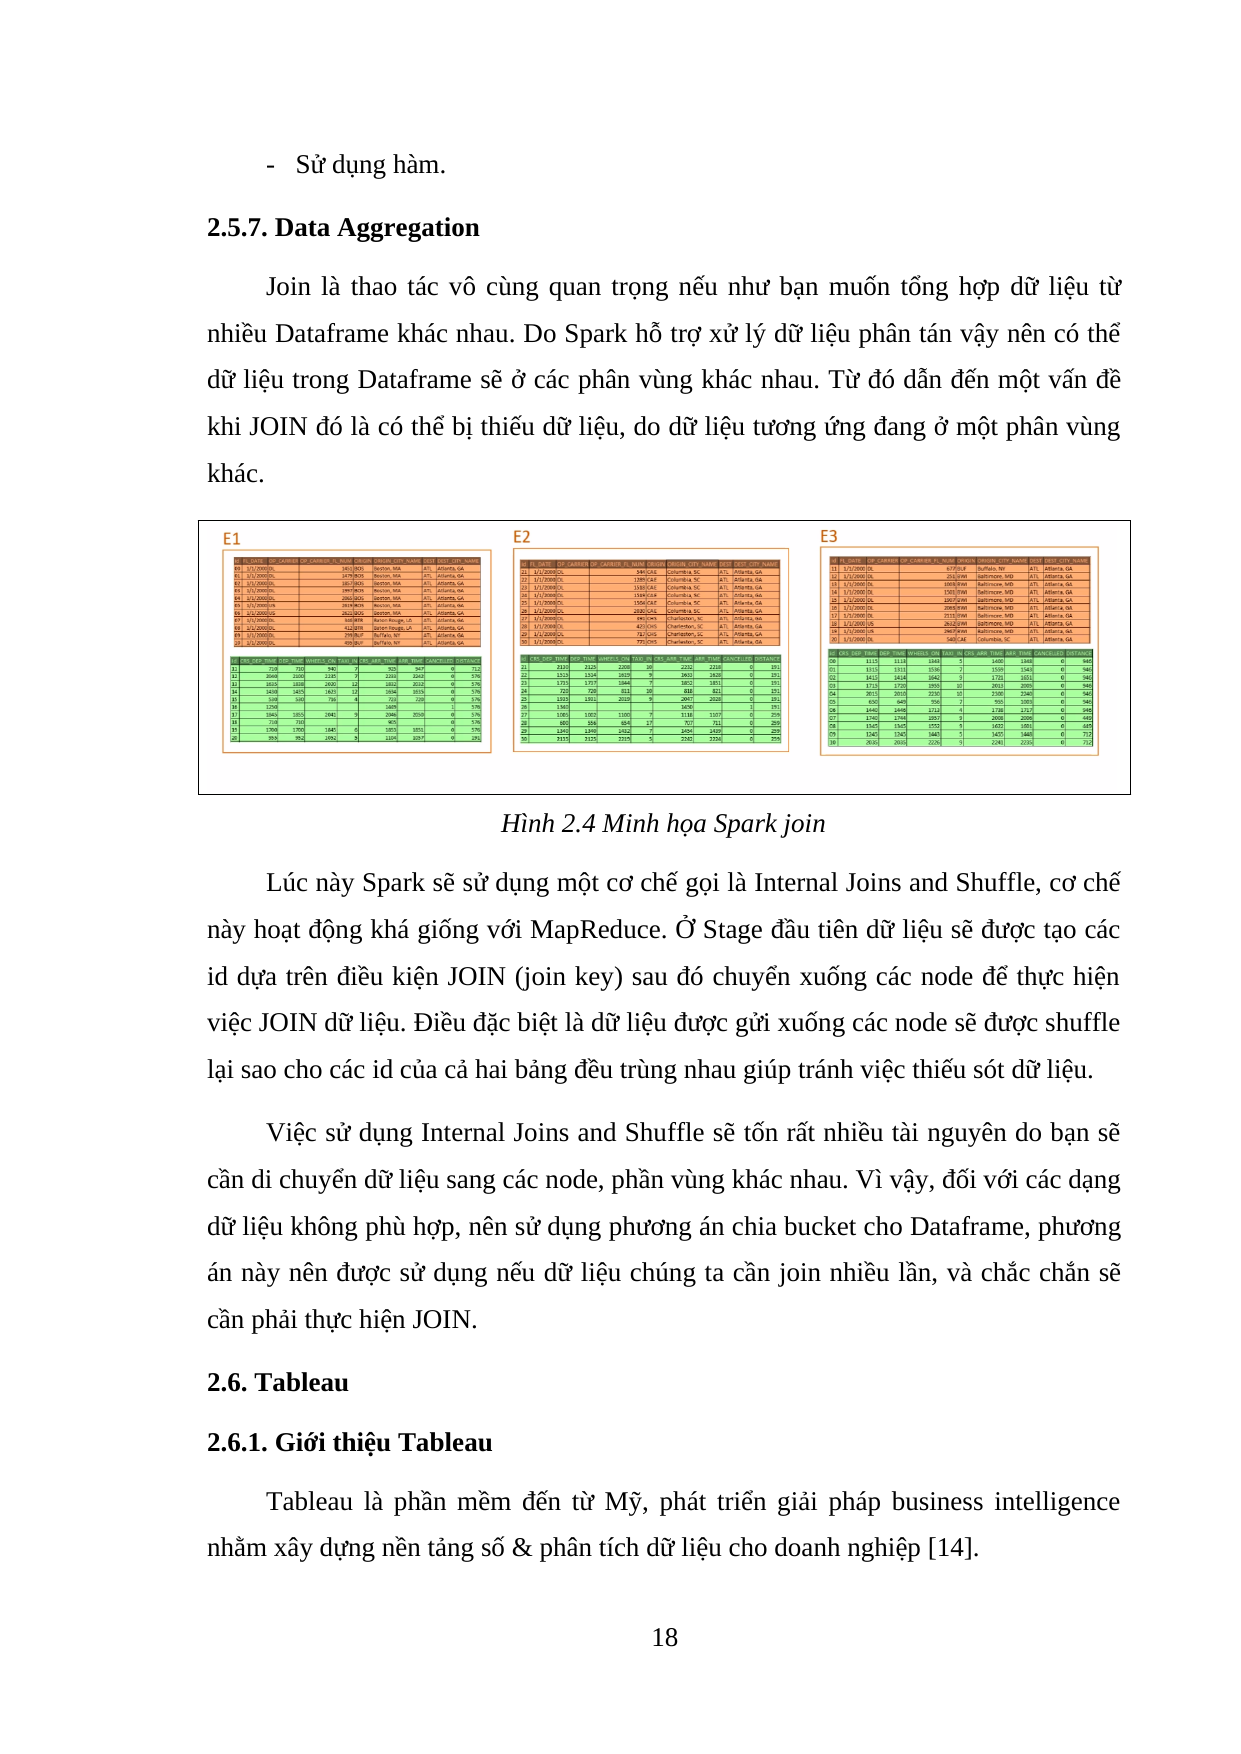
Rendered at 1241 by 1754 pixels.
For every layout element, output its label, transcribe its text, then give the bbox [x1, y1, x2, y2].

subtitle Data Aggregation [207, 211, 1122, 242]
subtitle Giới thiệu Tableau [207, 1426, 1122, 1457]
picture [206, 523, 1117, 792]
text Lúc này Spark sẽ sử dụng một cơ chế gọi là Internal Joins and Shuffle, cơ chế này hoạt động khá giống với MapReduce. Ở Stage đầu tiên dữ liệu sẽ được tạo các id dựa trên điều kiện JOIN (join key) sau đó chuyển xuống các node để thực hiện việc JOIN dữ liệu. Điều đặc biệt là dữ liệu được gửi xuống các node sẽ được shuffle lại sao cho các id của cả hai bảng đều trùng nhau giúp tránh việc thiếu sót dữ liệu. [207, 866, 1122, 1084]
text Việc sử dụng Internal Joins and Shuffle sẽ tốn rất nhiều tài nguyên do bạn sẽ cần di chuyển dữ liệu sang các node, phần vùng khác nhau. Vì vậy, đối với các dạng dữ liệu không phù hợp, nên sử dụng phương án chia bucket cho Dataframe, phương án này nên được sử dụng nếu dữ liệu chúng ta cần join nhiều lần, và chắc chắn sẽ cần phải thực hiện JOIN. [207, 1116, 1122, 1334]
list Sử dụng hàm. [266, 148, 1122, 179]
text Hình 2.4 Minh họa Spark join [207, 807, 1122, 838]
text Join là thao tác vô cùng quan trọng nếu như bạn muốn tổng hợp dữ liệu từ nhiều Dataframe khác nhau. Do Spark hỗ trợ xử lý dữ liệu phân tán vậy nên có thể dữ liệu trong Dataframe sẽ ở các phân vùng khác nhau. Từ đó dẫn đến một vấn đề khi JOIN đó là có thể bị thiếu dữ liệu, do dữ liệu tương ứng đang ở một phân vùng khác. [207, 270, 1122, 488]
text Tableau là phần mềm đến từ Mỹ, phát triển giải pháp business intelligence nhằm xây dựng nền tảng số & phân tích dữ liệu cho doanh nghiệp [14]. [207, 1485, 1122, 1563]
subtitle Tableau [207, 1366, 1122, 1398]
